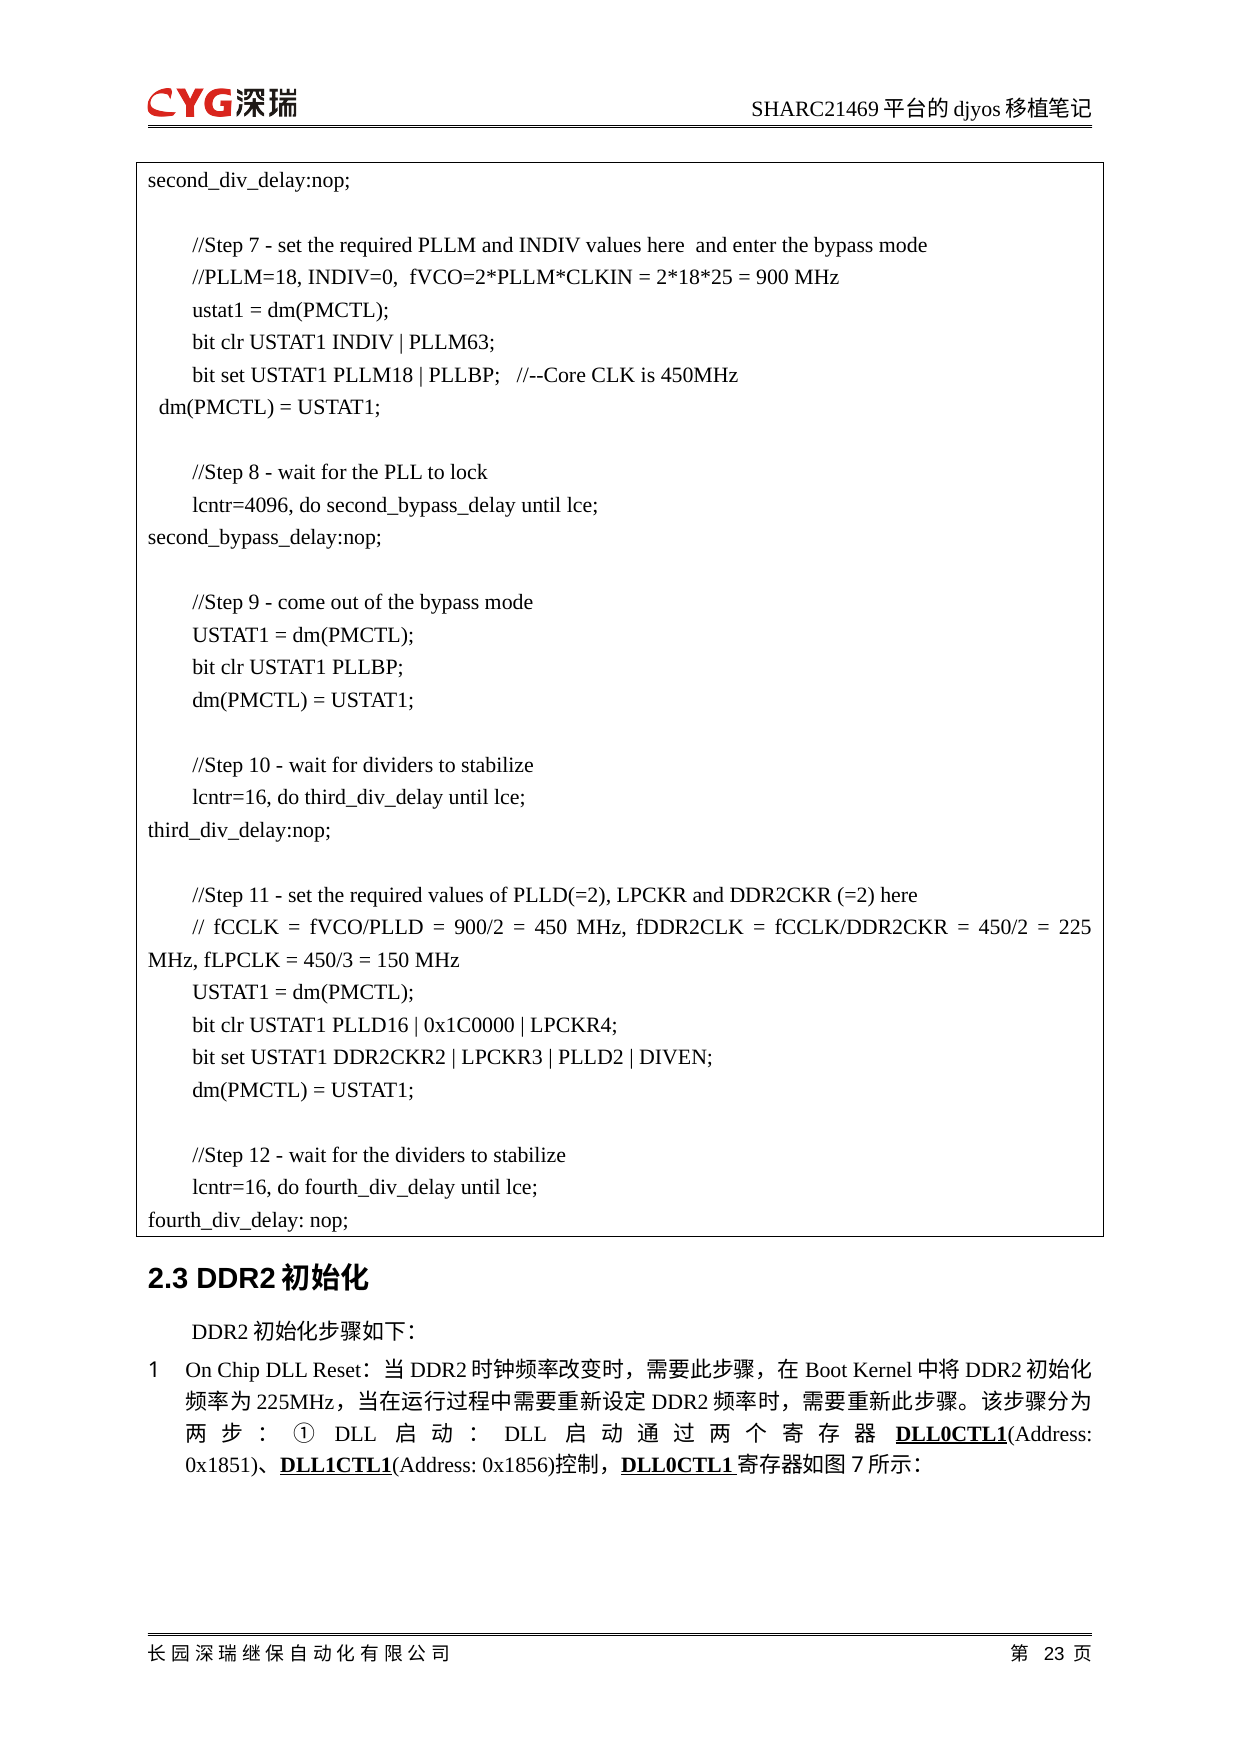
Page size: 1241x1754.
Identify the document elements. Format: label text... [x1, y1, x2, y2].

text DDR2初始化步骤如下： [148, 1314, 1092, 1346]
subtitle 2.3 DDR2初始化 [148, 1243, 1092, 1308]
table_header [137, 163, 1103, 1236]
picture [147, 88, 297, 117]
